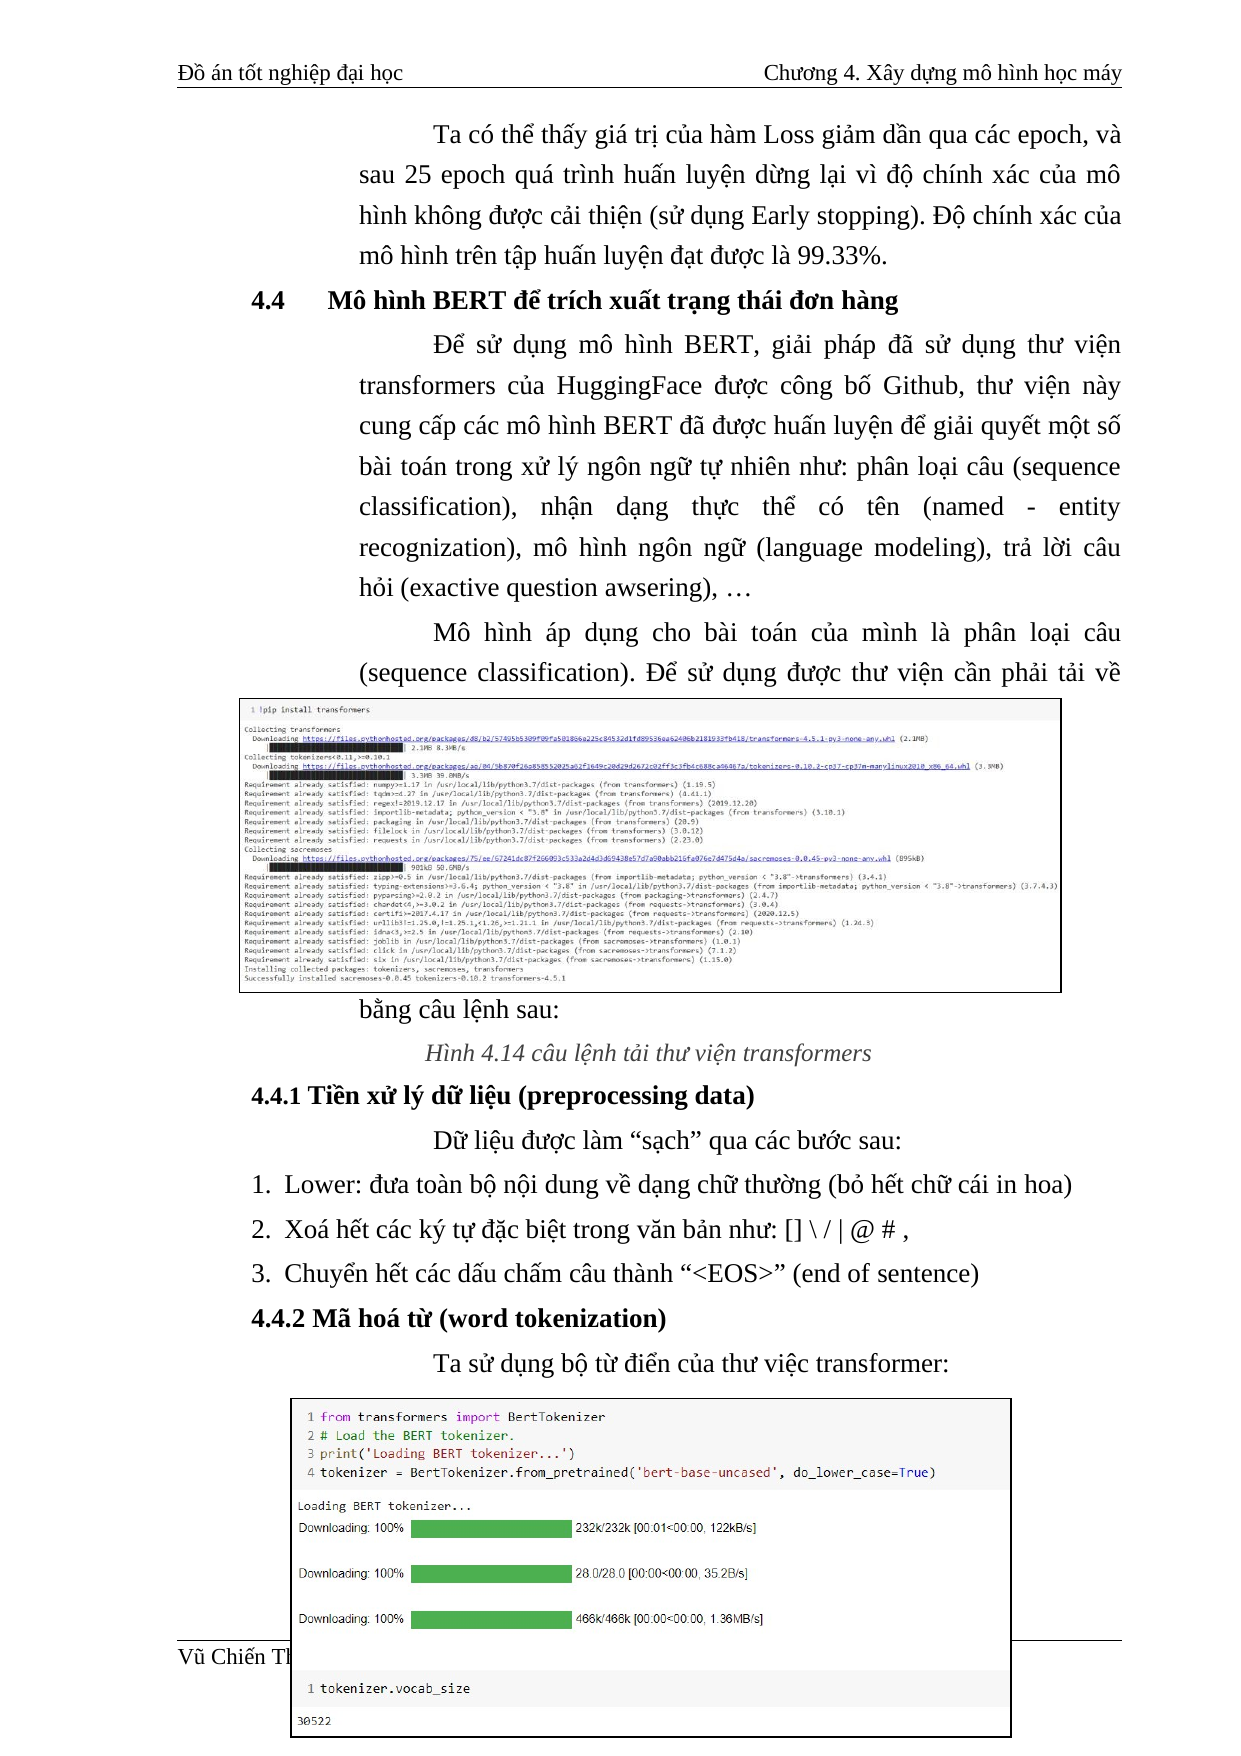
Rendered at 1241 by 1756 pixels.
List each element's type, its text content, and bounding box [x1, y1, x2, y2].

subtitle 4.4.1 Tiền xử lý dữ liệu (preprocessing data) [177, 1079, 1122, 1110]
subtitle Mô hình BERT để trích xuất trạng thái đơn hàng [177, 284, 1122, 315]
list Xoá hết các ký tự đặc biệt trong văn bản như: [] \ / | @ # , [177, 1213, 1122, 1244]
text Ta có thể thấy giá trị của hàm Loss giảm dần qua các epoch, và sau 25 epoch quá trình huấn luyện dừng lại vì độ chính xác của mô hình không được cải thiện (sử dụng Early stopping). Độ chính xác của mô hình trên tập huấn luyện đạt được là 99.33%. [359, 118, 1122, 271]
text Hình 4.14 câu lệnh tải thư viện transformers [177, 1038, 1122, 1067]
text Ta sử dụng bộ từ điển của thư việc transformer: [359, 1347, 1122, 1378]
text Dữ liệu được làm “sạch” qua các bước sau: [359, 1124, 1122, 1155]
list Chuyển hết các dấu chấm câu thành “<EOS>” (end of sentence) [177, 1258, 1122, 1289]
list Lower: đưa toàn bộ nội dung về dạng chữ thường (bỏ hết chữ cái in hoa) [177, 1168, 1122, 1199]
text Để sử dụng mô hình BERT, giải pháp đã sử dụng thư viện transformers của HuggingFace được công bố Github, thư viện này cung cấp các mô hình BERT đã được huấn luyện để giải quyết một số bài toán trong xử lý ngôn ngữ tự nhiên như: phân loại câu (sequence classification), nhận dạng thực thể có tên (named - entity recognization), mô hình ngôn ngữ (language modeling), trả lời câu hỏi (exactive question awsering), … [359, 328, 1122, 602]
picture [240, 699, 1060, 990]
subtitle 4.4.2 Mã hoá từ (word tokenization) [177, 1302, 1122, 1333]
picture [292, 1399, 1010, 1725]
